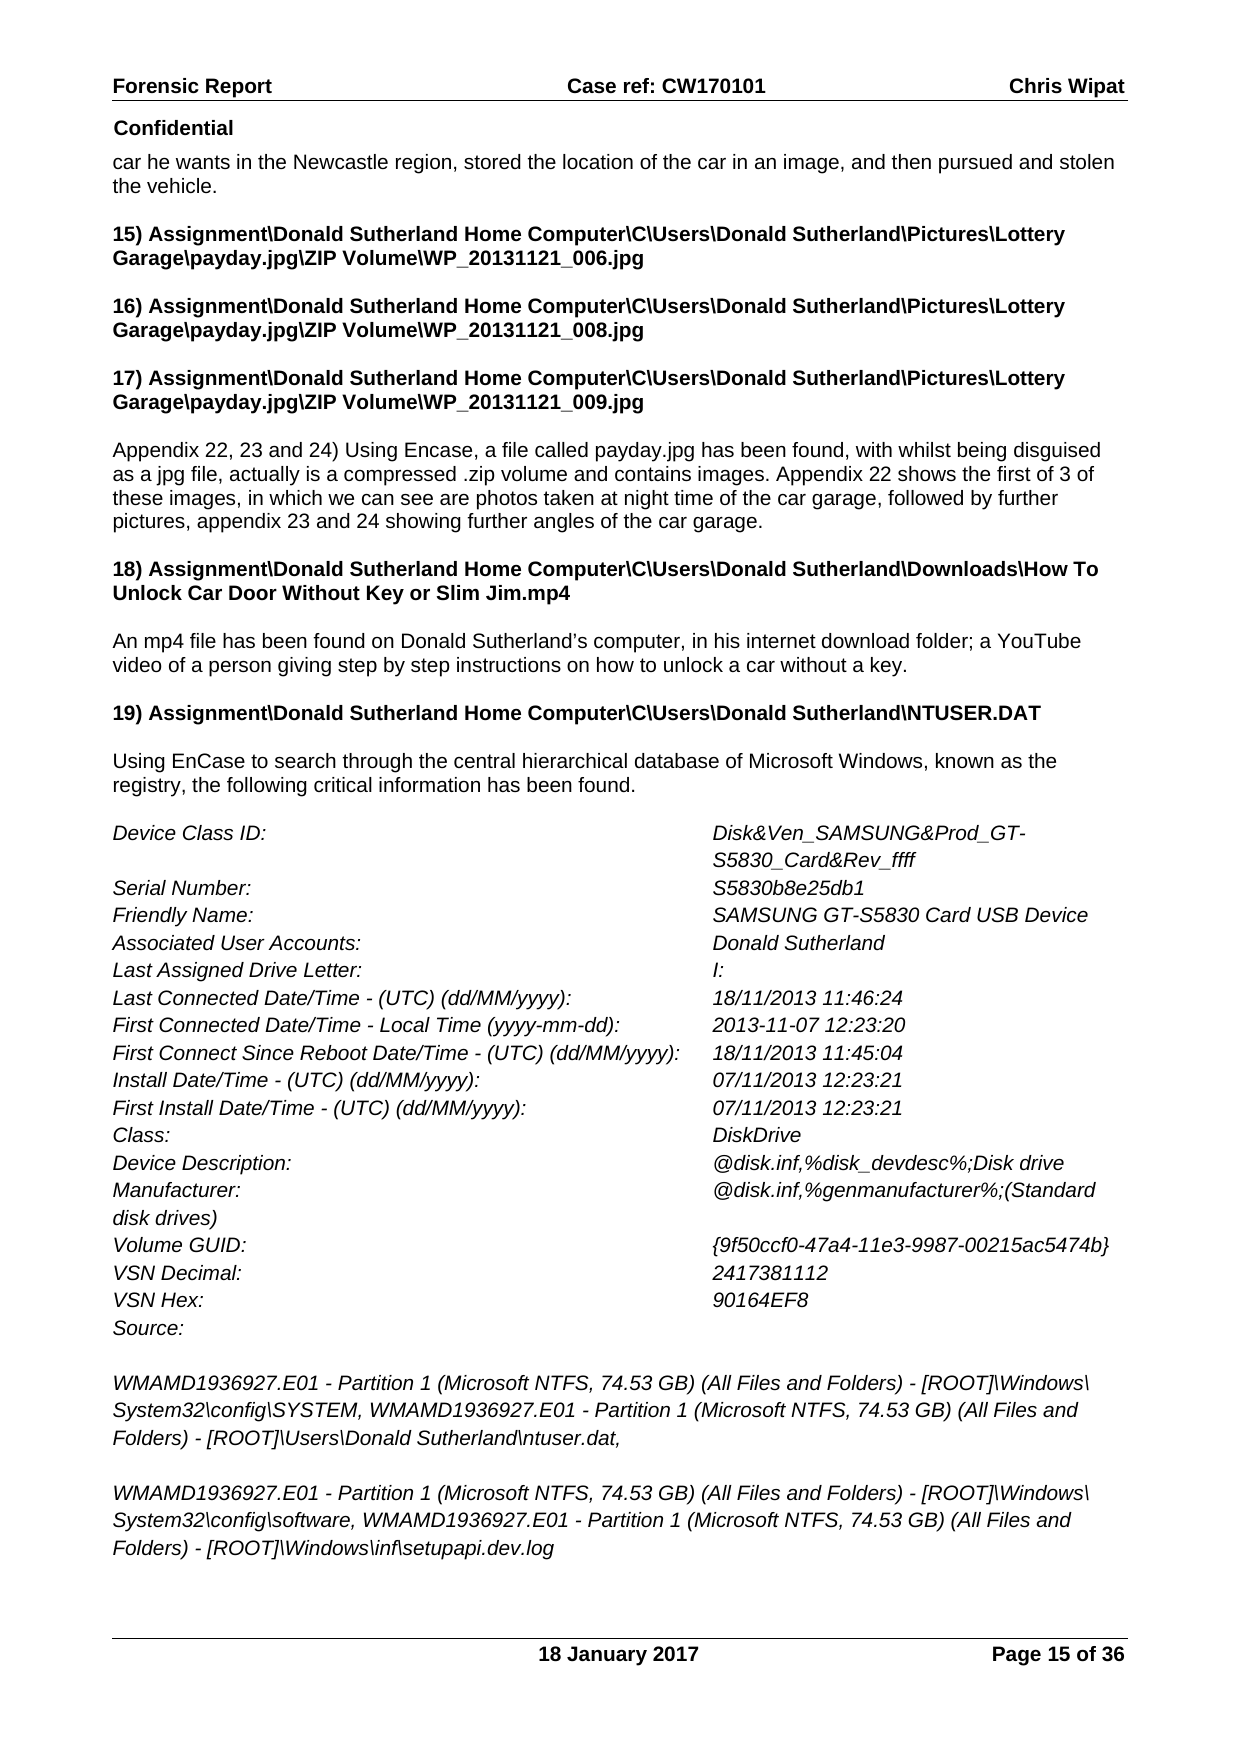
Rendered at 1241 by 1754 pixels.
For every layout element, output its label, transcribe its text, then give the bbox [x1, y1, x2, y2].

text Last Assigned Drive Letter: I: [112, 958, 1128, 982]
text First Connect Since Reboot Date/Time - (UTC) (dd/MM/yyyy): 18/11/2013 11:45:04 [112, 1041, 1128, 1065]
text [112, 150, 1128, 198]
text Volume GUID: {9f50ccf0-47a4-11e3-9987-00215ac5474b} [112, 1233, 1128, 1257]
text 19) Assignment\Donald Sutherland Home Computer\C\Users\Donald Sutherland\NTUSER.DAT [112, 701, 1128, 725]
text Manufacturer: @disk.inf,%genmanufacturer%;(Standard disk drives) [112, 1178, 1128, 1230]
text VSN Decimal: 2417381112 [112, 1261, 1128, 1285]
text 15) Assignment\Donald Sutherland Home Computer\C\Users\Donald Sutherland\Pictures\Lottery Garage\payday.jpg\ZIP Volume\WP_20131121_006.jpg [112, 222, 1128, 270]
text Source: [112, 1316, 1128, 1340]
text First Install Date/Time - (UTC) (dd/MM/yyyy): 07/11/2013 12:23:21 [112, 1096, 1128, 1120]
text 16) Assignment\Donald Sutherland Home Computer\C\Users\Donald Sutherland\Pictures\Lottery Garage\payday.jpg\ZIP Volume\WP_20131121_008.jpg [112, 294, 1128, 342]
text Install Date/Time - (UTC) (dd/MM/yyyy): 07/11/2013 12:23:21 [112, 1068, 1128, 1092]
text Using EnCase to search through the central hierarchical database of Microsoft Windows, known as the registry, the following critical information has been found. [112, 749, 1128, 797]
text Appendix 22, 23 and 24) Using Encase, a file called payday.jpg has been found, with whilst being disguised as a jpg file, actually is a compressed .zip volume and contains images. Appendix 22 shows the first of 3 of these images, in which we can see are photos taken at night time of the car garage, followed by further pictures, appendix 23 and 24 showing further angles of the car garage. [112, 437, 1128, 533]
text Class: DiskDrive [112, 1123, 1128, 1147]
text Associated User Accounts: Donald Sutherland [112, 931, 1128, 955]
text Last Connected Date/Time - (UTC) (dd/MM/yyyy): 18/11/2013 11:46:24 [112, 986, 1128, 1010]
text First Connected Date/Time - Local Time (yyyy-mm-dd): 2013-11-07 12:23:20 [112, 1013, 1128, 1037]
text An mp4 file has been found on Donald Sutherland’s computer, in his internet download folder; a YouTube video of a person giving step by step instructions on how to unlock a car without a key. [112, 629, 1128, 677]
text Device Description: @disk.inf,%disk_devdesc%;Disk drive [112, 1151, 1128, 1175]
text Device Class ID: Disk&Ven_SAMSUNG&Prod_GT-S5830_Card&Rev_ffff [112, 821, 1128, 872]
text 18) Assignment\Donald Sutherland Home Computer\C\Users\Donald Sutherland\Downloads\How To Unlock Car Door Without Key or Slim Jim.mp4 [112, 557, 1128, 605]
text 17) Assignment\Donald Sutherland Home Computer\C\Users\Donald Sutherland\Pictures\Lottery Garage\payday.jpg\ZIP Volume\WP_20131121_009.jpg [112, 366, 1128, 413]
text VSN Hex: 90164EF8 [112, 1288, 1128, 1312]
text WMAMD1936927.E01 - Partition 1 (Microsoft NTFS, 74.53 GB) (All Files and Folders) - [ROOT]\Windows\System32\config\software, WMAMD1936927.E01 - Partition 1 (Microsoft NTFS, 74.53 GB) (All Files and Folders) - [ROOT]\Windows\inf\setupapi.dev.log [112, 1481, 1128, 1560]
text Serial Number: S5830b8e25db1 [112, 876, 1128, 900]
text Friendly Name: SAMSUNG GT-S5830 Card USB Device [112, 903, 1128, 927]
text WMAMD1936927.E01 - Partition 1 (Microsoft NTFS, 74.53 GB) (All Files and Folders) - [ROOT]\Windows\System32\config\SYSTEM, WMAMD1936927.E01 - Partition 1 (Microsoft NTFS, 74.53 GB) (All Files and Folders) - [ROOT]\Users\Donald Sutherland\ntuser.dat, [112, 1371, 1128, 1450]
